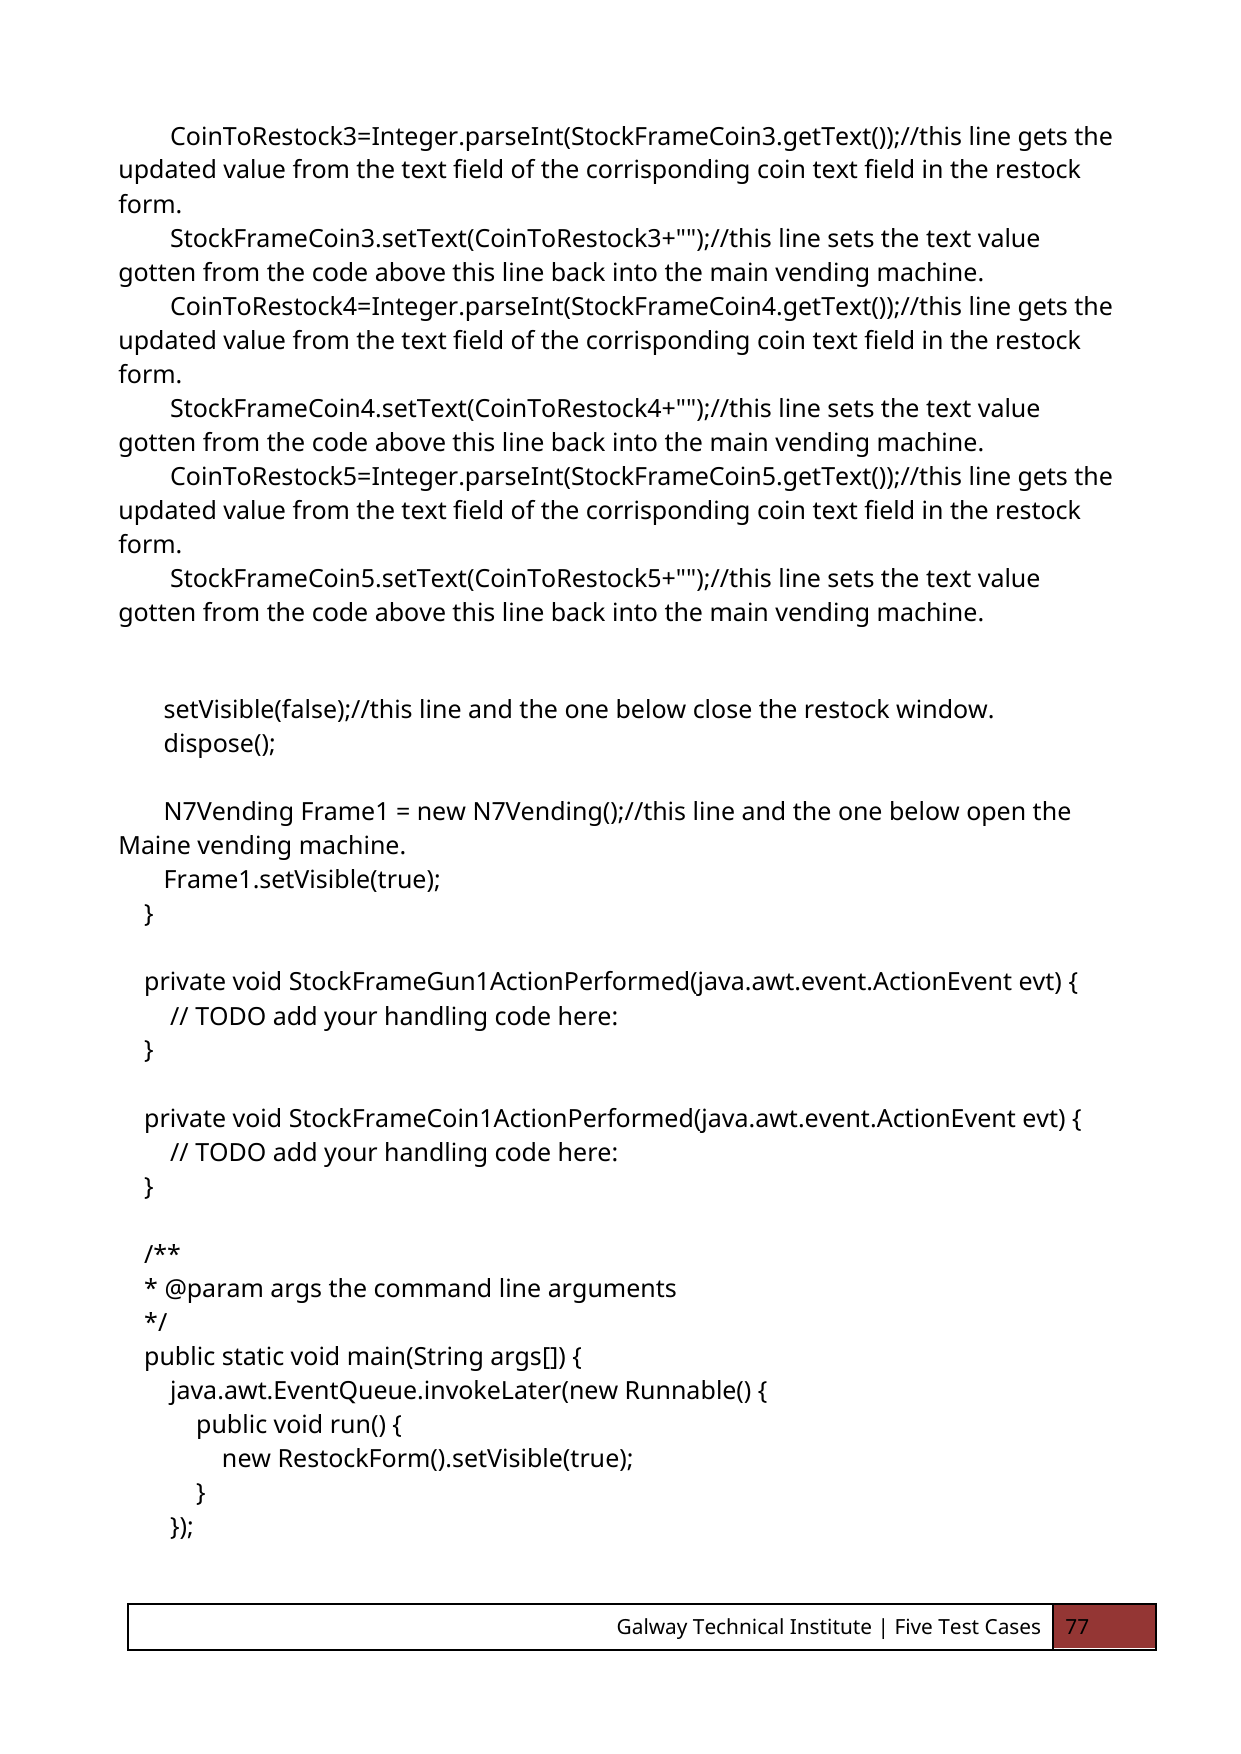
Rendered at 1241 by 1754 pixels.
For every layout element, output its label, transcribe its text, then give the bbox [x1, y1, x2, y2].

text CoinToRestock5=Integer.parseInt(StockFrameCoin5.getText());//this line gets the updated value from the text field of the corrisponding coin text field in the restock form. [118, 459, 1122, 561]
text java.awt.EventQueue.invokeLater(new Runnable() { [118, 1373, 1122, 1407]
text */ [118, 1305, 1122, 1339]
text } [118, 1032, 1122, 1066]
text dispose(); [118, 726, 1122, 760]
text CoinToRestock3=Integer.parseInt(StockFrameCoin3.getText());//this line gets the updated value from the text field of the corrisponding coin text field in the restock form. [118, 118, 1122, 220]
text new RestockForm().setVisible(true); [118, 1441, 1122, 1475]
text // TODO add your handling code here: [118, 998, 1122, 1032]
text private void StockFrameGun1ActionPerformed(java.awt.event.ActionEvent evt) { [118, 964, 1122, 998]
text StockFrameCoin4.setText(CoinToRestock4+"");//this line sets the text value gotten from the code above this line back into the main vending machine. [118, 391, 1122, 459]
text } [118, 896, 1122, 930]
text } [118, 1168, 1122, 1202]
text N7Vending Frame1 = new N7Vending();//this line and the one below open the Maine vending machine. [118, 794, 1122, 862]
text StockFrameCoin5.setText(CoinToRestock5+"");//this line sets the text value gotten from the code above this line back into the main vending machine. [118, 561, 1122, 629]
text CoinToRestock4=Integer.parseInt(StockFrameCoin4.getText());//this line gets the updated value from the text field of the corrisponding coin text field in the restock form. [118, 288, 1122, 391]
text // TODO add your handling code here: [118, 1134, 1122, 1168]
text public static void main(String args[]) { [118, 1339, 1122, 1373]
text Frame1.setVisible(true); [118, 862, 1122, 896]
text StockFrameCoin3.setText(CoinToRestock3+"");//this line sets the text value gotten from the code above this line back into the main vending machine. [118, 220, 1122, 288]
text setVisible(false);//this line and the one below close the restock window. [118, 692, 1122, 726]
text } [118, 1475, 1122, 1509]
text public void run() { [118, 1407, 1122, 1441]
text * @param args the command line arguments [118, 1271, 1122, 1305]
text private void StockFrameCoin1ActionPerformed(java.awt.event.ActionEvent evt) { [118, 1100, 1122, 1134]
text /** [118, 1237, 1122, 1271]
text }); [118, 1509, 1122, 1543]
